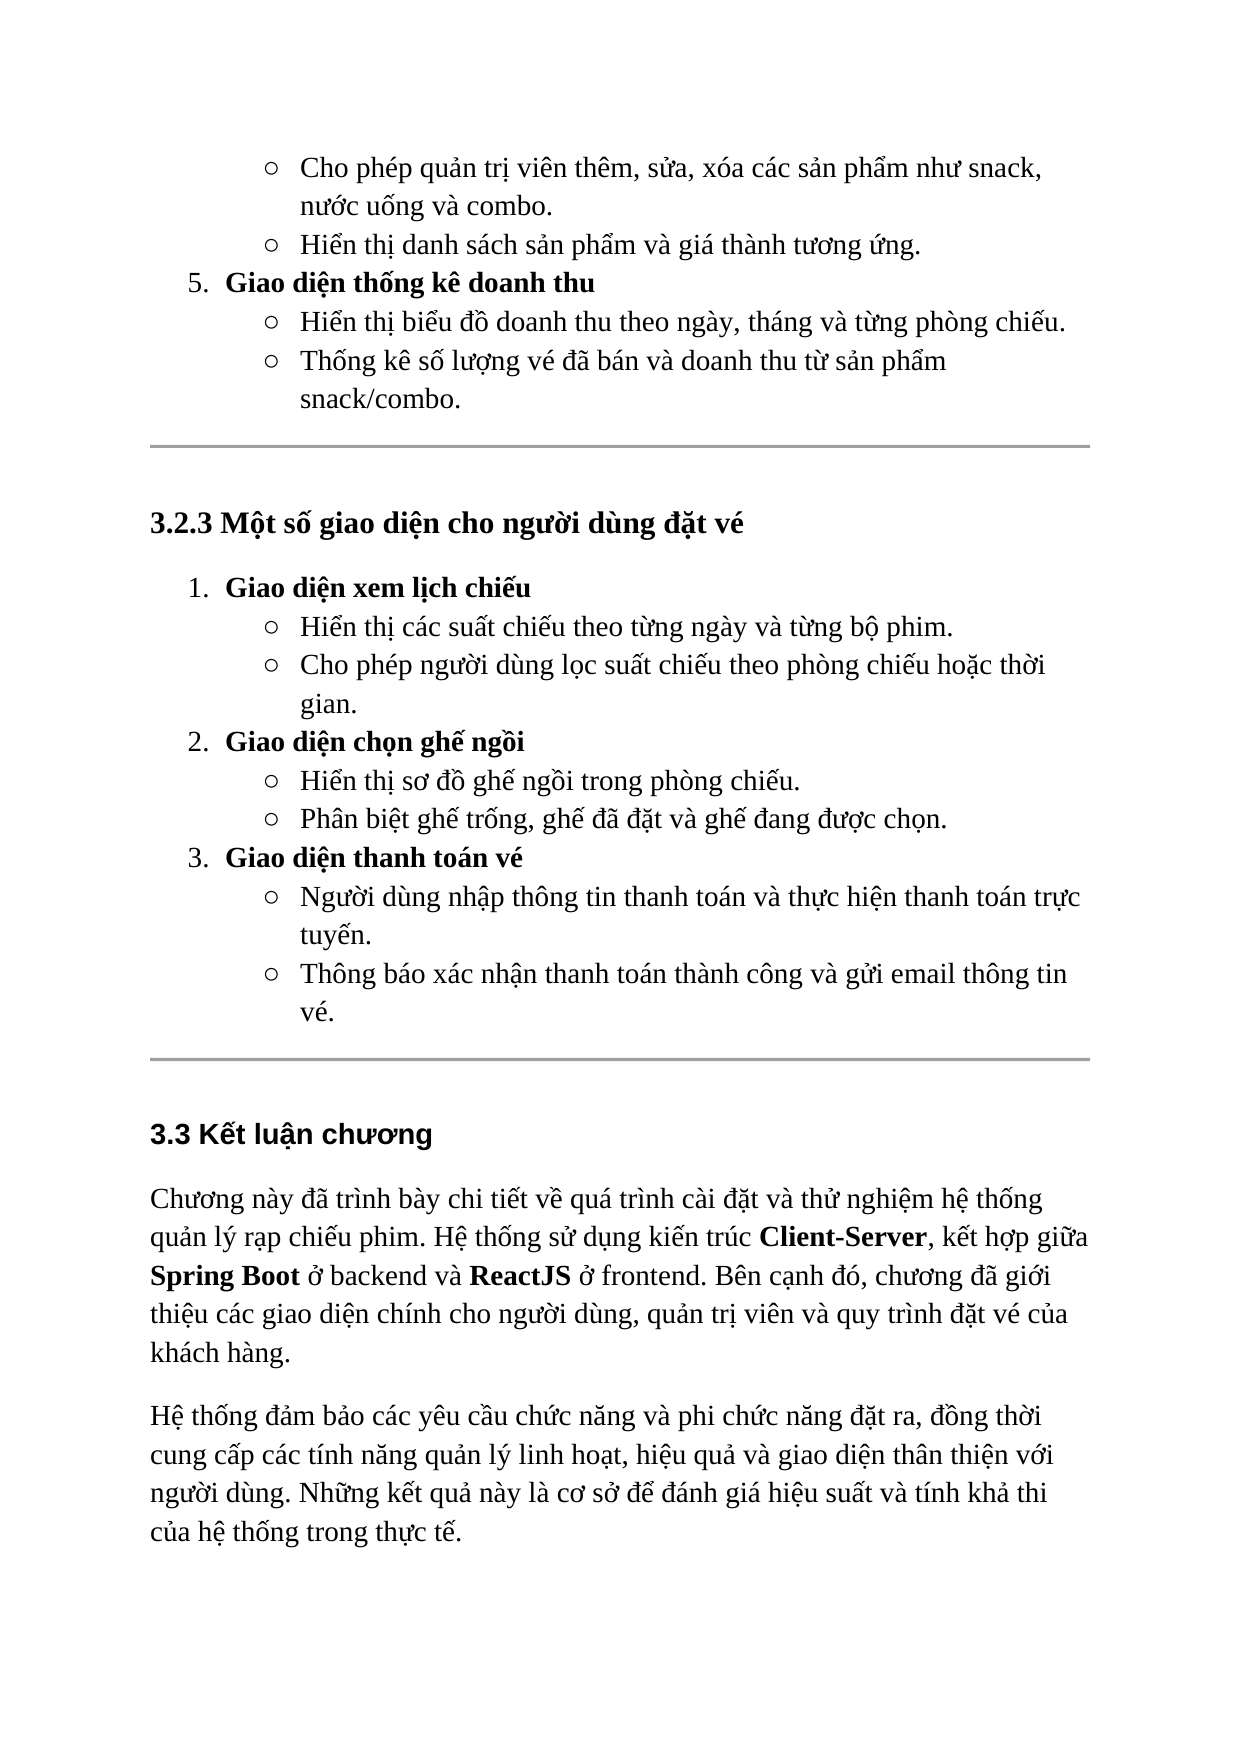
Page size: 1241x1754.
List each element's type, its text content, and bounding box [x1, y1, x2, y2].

text Hệ thống đảm bảo các yêu cầu chức năng và phi chức năng đặt ra, đồng thời cung cấp các tính năng quản lý linh hoạt, hiệu quả và giao diện thân thiện với người dùng. Những kết quả này là cơ sở để đánh giá hiệu suất và tính khả thi của hệ thống trong thực tế. [150, 1398, 1090, 1548]
list Giao diện xem lịch chiếu [187, 570, 1090, 604]
subtitle 3.3 Kết luận chương [150, 1117, 1090, 1151]
list Hiển thị sơ đồ ghế ngồi trong phòng chiếu. [262, 763, 1090, 797]
list Phân biệt ghế trống, ghế đã đặt và ghế đang được chọn. [262, 802, 1090, 835]
list Cho phép quản trị viên thêm, sửa, xóa các sản phẩm như snack, nước uống và combo. [262, 150, 1090, 222]
list Giao diện chọn ghế ngồi [187, 724, 1090, 758]
text Chương này đã trình bày chi tiết về quá trình cài đặt và thử nghiệm hệ thống quản lý rạp chiếu phim. Hệ thống sử dụng kiến trúc Client-Server, kết hợp giữa Spring Boot ở backend và ReactJS ở frontend. Bên cạnh đó, chương đã giới thiệu các giao diện chính cho người dùng, quản trị viên và quy trình đặt vé của khách hàng. [150, 1181, 1090, 1368]
subtitle 3.2.3 Một số giao diện cho người dùng đặt vé [150, 504, 1090, 540]
list Giao diện thanh toán vé [187, 840, 1090, 874]
list Thông báo xác nhận thanh toán thành công và gửi email thông tin vé. [262, 956, 1090, 1028]
list Hiển thị biểu đồ doanh thu theo ngày, tháng và từng phòng chiếu. [262, 304, 1090, 338]
list Giao diện thống kê doanh thu [187, 266, 1090, 299]
list Hiển thị danh sách sản phẩm và giá thành tương ứng. [262, 227, 1090, 261]
list Cho phép người dùng lọc suất chiếu theo phòng chiếu hoặc thời gian. [262, 647, 1090, 719]
list Người dùng nhập thông tin thanh toán và thực hiện thanh toán trực tuyến. [262, 879, 1090, 951]
list Hiển thị các suất chiếu theo từng ngày và từng bộ phim. [262, 609, 1090, 642]
list Thống kê số lượng vé đã bán và doanh thu từ sản phẩm snack/combo. [262, 343, 1090, 415]
